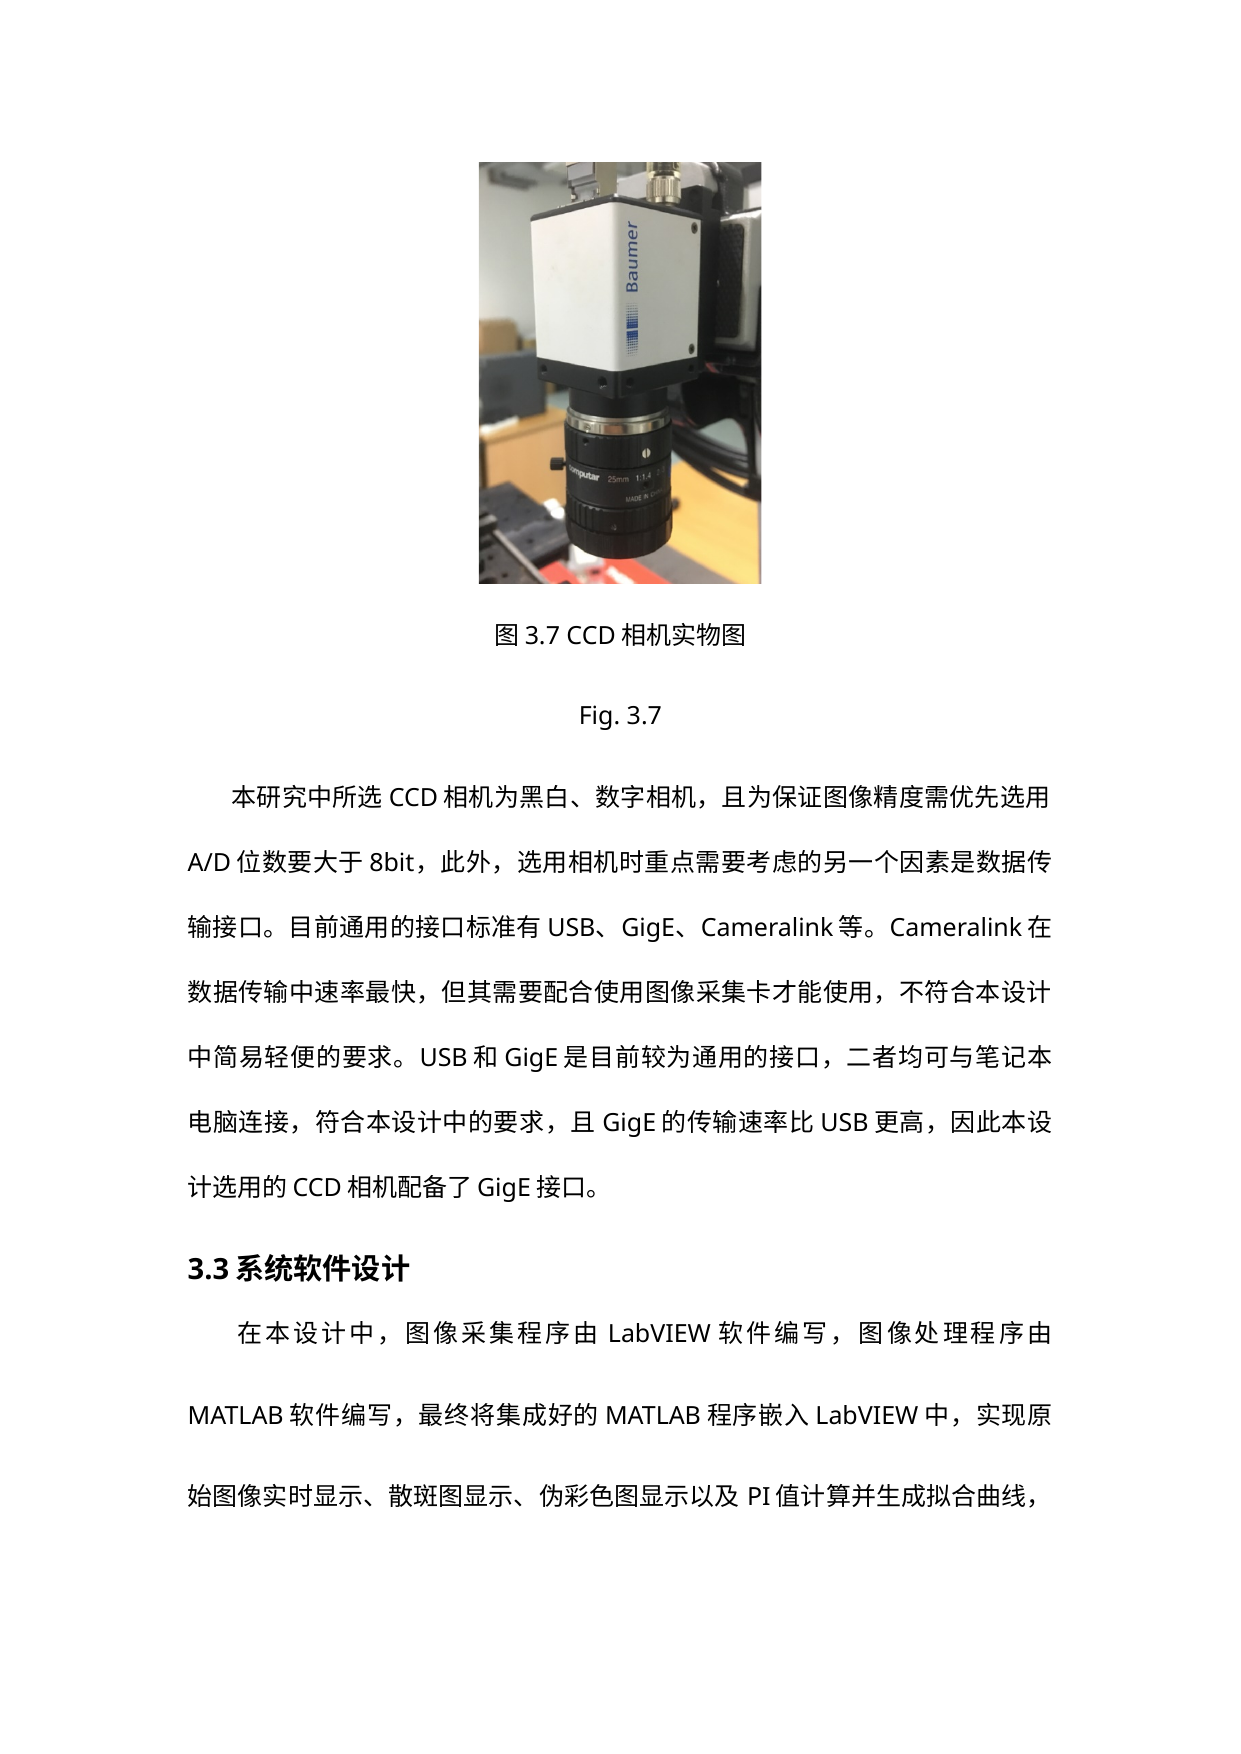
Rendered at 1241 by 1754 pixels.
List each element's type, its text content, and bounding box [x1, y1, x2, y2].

text 图3.7 CCD相机实物图 [187, 601, 1053, 666]
picture [478, 162, 762, 584]
text 本研究中所选CCD相机为黑白、数字相机，且为保证图像精度需优先选用A/D位数要大于8bit，此外，选用相机时重点需要考虑的另一个因素是数据传输接口。目前通用的接口标准有USB、GigE、Cameralink等。Cameralink在数据传输中速率最快，但其需要配合使用图像采集卡才能使用，不符合本设计中简易轻便的要求。USB和GigE是目前较为通用的接口，二者均可与笔记本电脑连接，符合本设计中的要求，且GigE的传输速率比USB更高，因此本设计选用的CCD相机配备了GigE接口。 [187, 763, 1053, 1218]
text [187, 1299, 1053, 1527]
text 3.3系统软件设计 [187, 1234, 1053, 1299]
text Fig. 3.7 [187, 682, 1053, 747]
